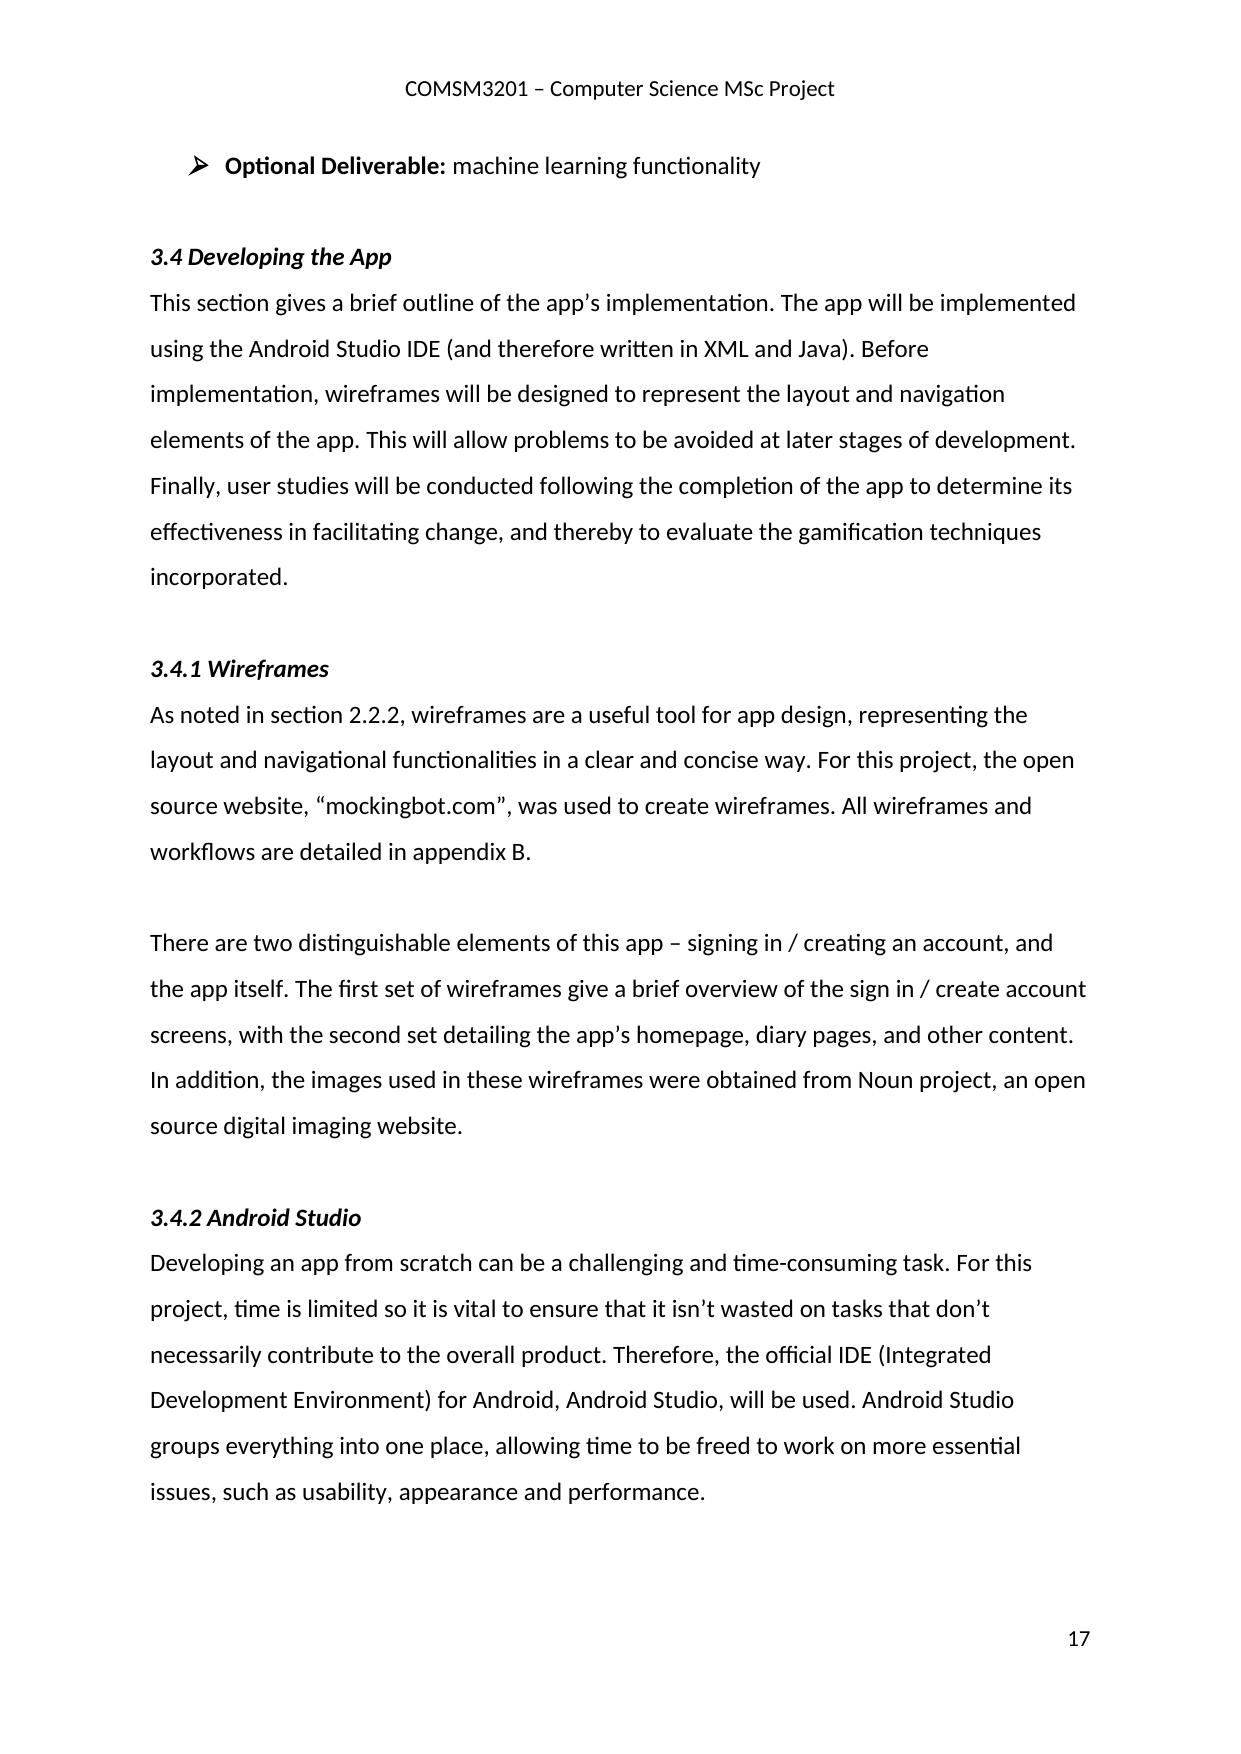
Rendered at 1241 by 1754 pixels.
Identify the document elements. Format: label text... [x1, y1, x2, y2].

text 3.4 Developing the App [150, 241, 1090, 272]
text Developing an app from scratch can be a challenging and time-consuming task. For this project, time is limited so it is vital to ensure that it isn’t wasted on tasks that don’t necessarily contribute to the overall product. Therefore, the official IDE (Integrated Development Environment) for Android, Android Studio, will be used. Android Studio groups everything into one place, allowing time to be freed to work on more essential issues, such as usability, appearance and performance. [150, 1247, 1090, 1507]
text As noted in section 2.2.2, wireframes are a useful tool for app design, representing the layout and navigational functionalities in a clear and concise way. For this project, the open source website, “mockingbot.com”, was used to create wireframes. All wireframes and workflows are detailed in appendix B. [150, 699, 1090, 866]
list Optional Deliverable: machine learning functionality [187, 150, 1090, 181]
text 3.4.1 Wireframes [150, 653, 1090, 683]
text There are two distinguishable elements of this app – signing in / creating an account, and the app itself. The first set of wireframes give a brief overview of the sign in / create account screens, with the second set detailing the app’s homepage, diary pages, and other content. [150, 927, 1090, 1049]
text In addition, the images used in these wireframes were obtained from Noun project, an open source digital imaging website. [150, 1064, 1090, 1141]
text This section gives a brief outline of the app’s implementation. The app will be implemented using the Android Studio IDE (and therefore written in XML and Java). Before implementation, wireframes will be designed to represent the layout and navigation elements of the app. This will allow problems to be avoided at later stages of development. Finally, user studies will be conducted following the completion of the app to determine its effectiveness in facilitating change, and thereby to evaluate the gamification techniques incorporated. [150, 287, 1090, 592]
text 3.4.2 Android Studio [150, 1202, 1090, 1232]
